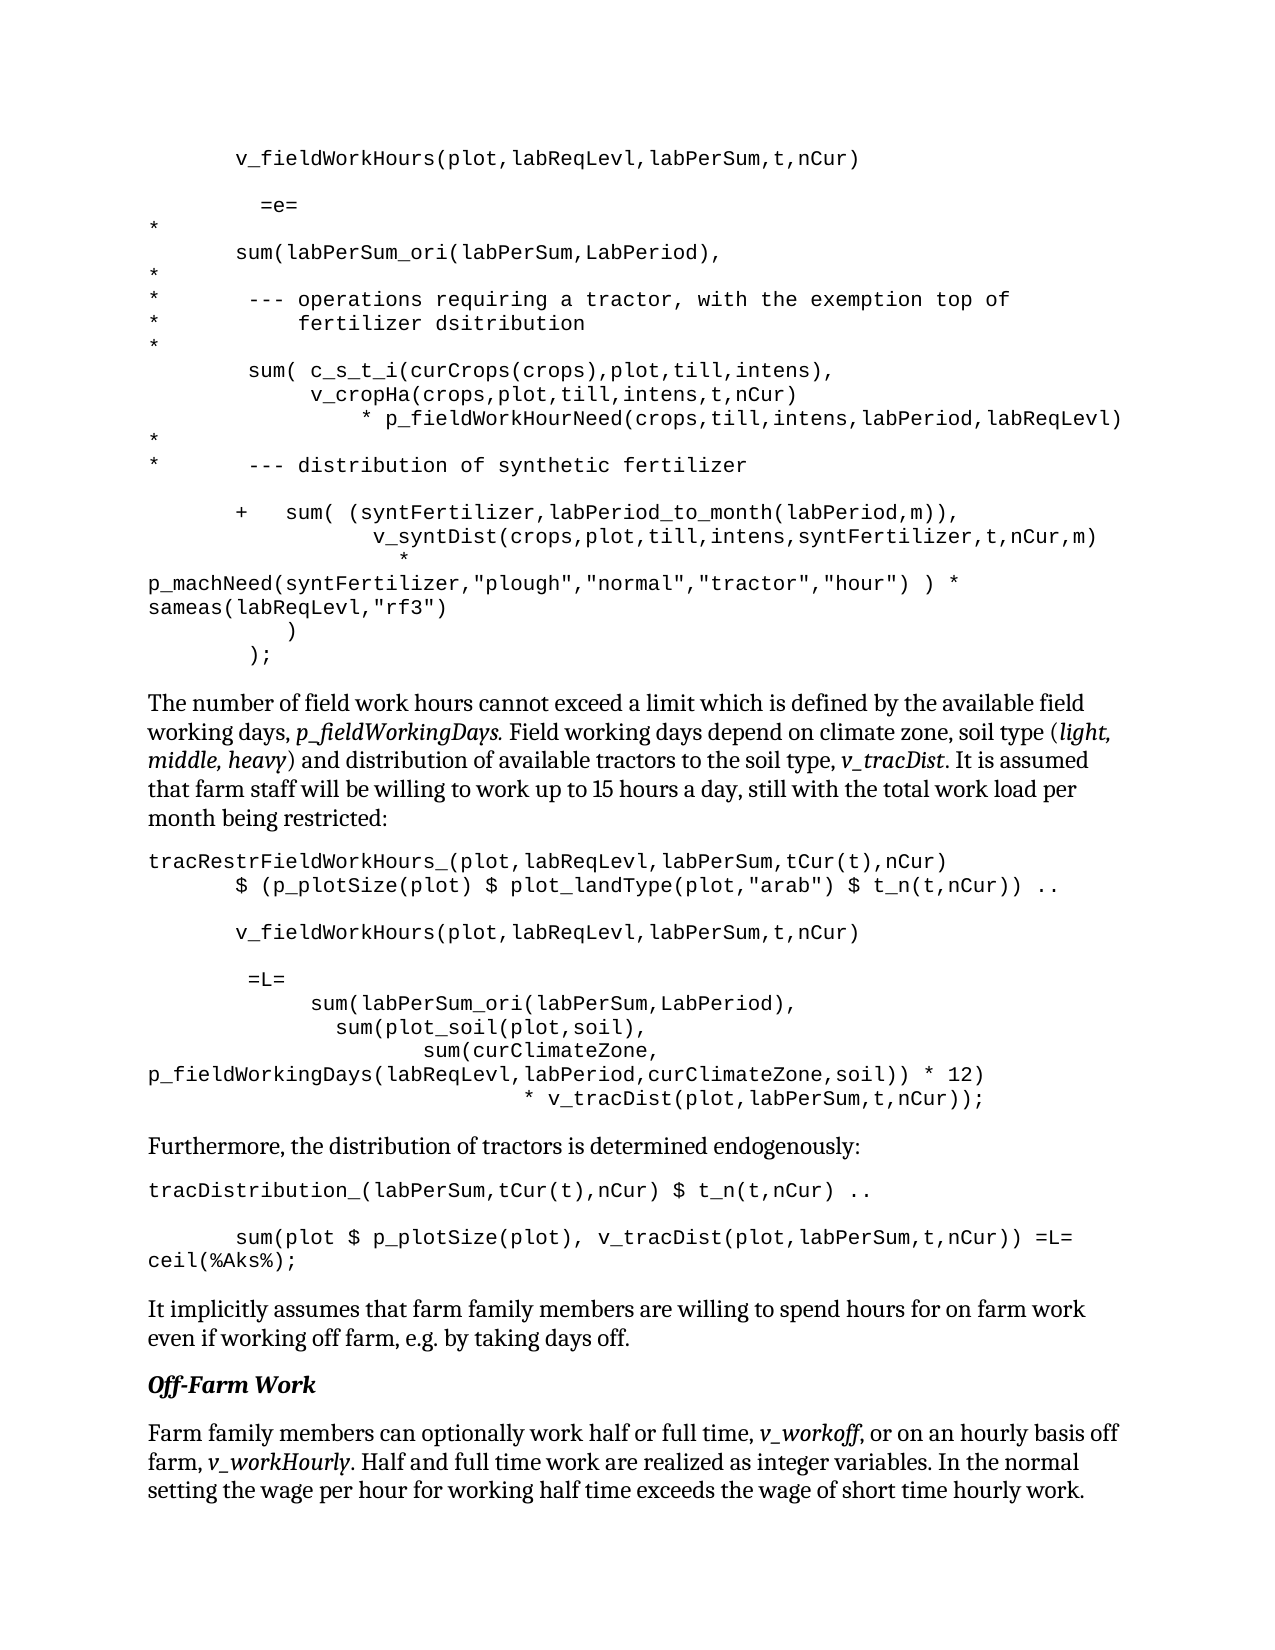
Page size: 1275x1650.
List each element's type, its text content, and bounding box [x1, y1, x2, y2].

text Furthermore, the distribution of tractors is determined endogenously: [148, 1132, 1127, 1161]
text tracRestrFieldWorkHours_(plot,labReqLevl,labPerSum,tCur(t),nCur) $ (p_plotSize(plot) $ plot_landType(plot,"arab") $ t_n(t,nCur)) .. v_fieldWorkHours(plot,labReqLevl,labPerSum,t,nCur) =L= sum(labPerSum_ori(labPerSum,LabPeriod), sum(plot_soil(plot,soil), sum(curClimateZone, p_fieldWorkingDays(labReqLevl,labPeriod,curClimateZone,soil)) * 12) * v_tracDist(plot,labPerSum,t,nCur)); [148, 851, 1127, 1111]
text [148, 148, 1127, 668]
text It implicitly assumes that farm family members are willing to spend hours for on farm work even if working off farm, e.g. by taking days off. [148, 1295, 1127, 1352]
text tracDistribution_(labPerSum,tCur(t),nCur) $ t_n(t,nCur) .. sum(plot $ p_plotSize(plot), v_tracDist(plot,labPerSum,t,nCur)) =L= ceil(%Aks%); [148, 1179, 1127, 1274]
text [148, 1419, 1127, 1505]
text The number of field work hours cannot exceed a limit which is defined by the available field working days, p_fieldWorkingDays. Field working days depend on climate zone, soil type (light, middle, heavy) and distribution of available tractors to the soil type, v_tracDist. It is assumed that farm staff will be willing to work up to 15 hours a day, still with the total work load per month being restricted: [148, 689, 1127, 832]
text Off-Farm Work [148, 1371, 1127, 1400]
